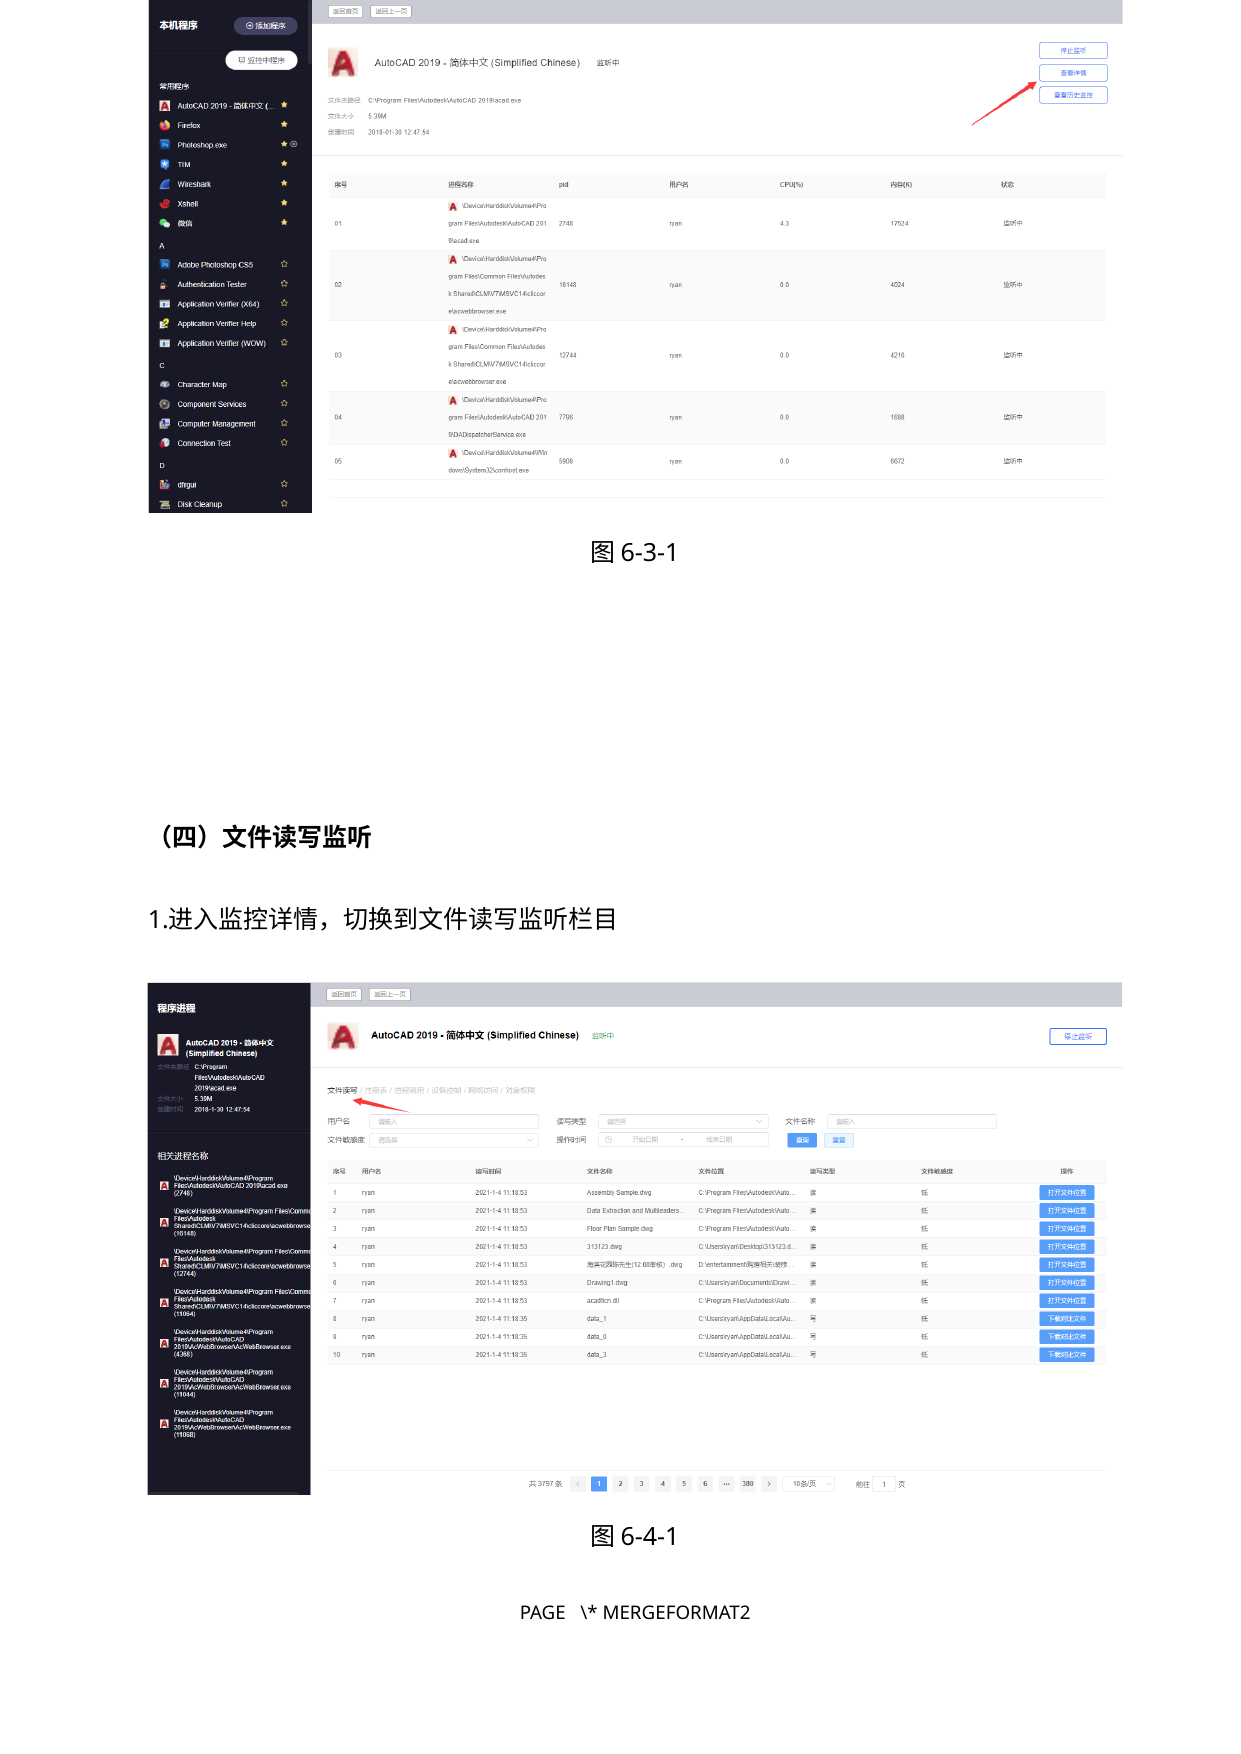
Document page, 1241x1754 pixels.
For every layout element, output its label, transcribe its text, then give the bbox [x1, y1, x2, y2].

picture [147, 982, 1123, 1495]
text 图6-3-1 [148, 513, 1122, 583]
text 1.进入监控详情，切换到文件读写监听栏目 [148, 885, 1122, 950]
picture [148, 0, 1123, 513]
subtitle （四）文件读写监听 [148, 803, 1122, 868]
text 图6-4-1 [148, 1502, 1122, 1567]
